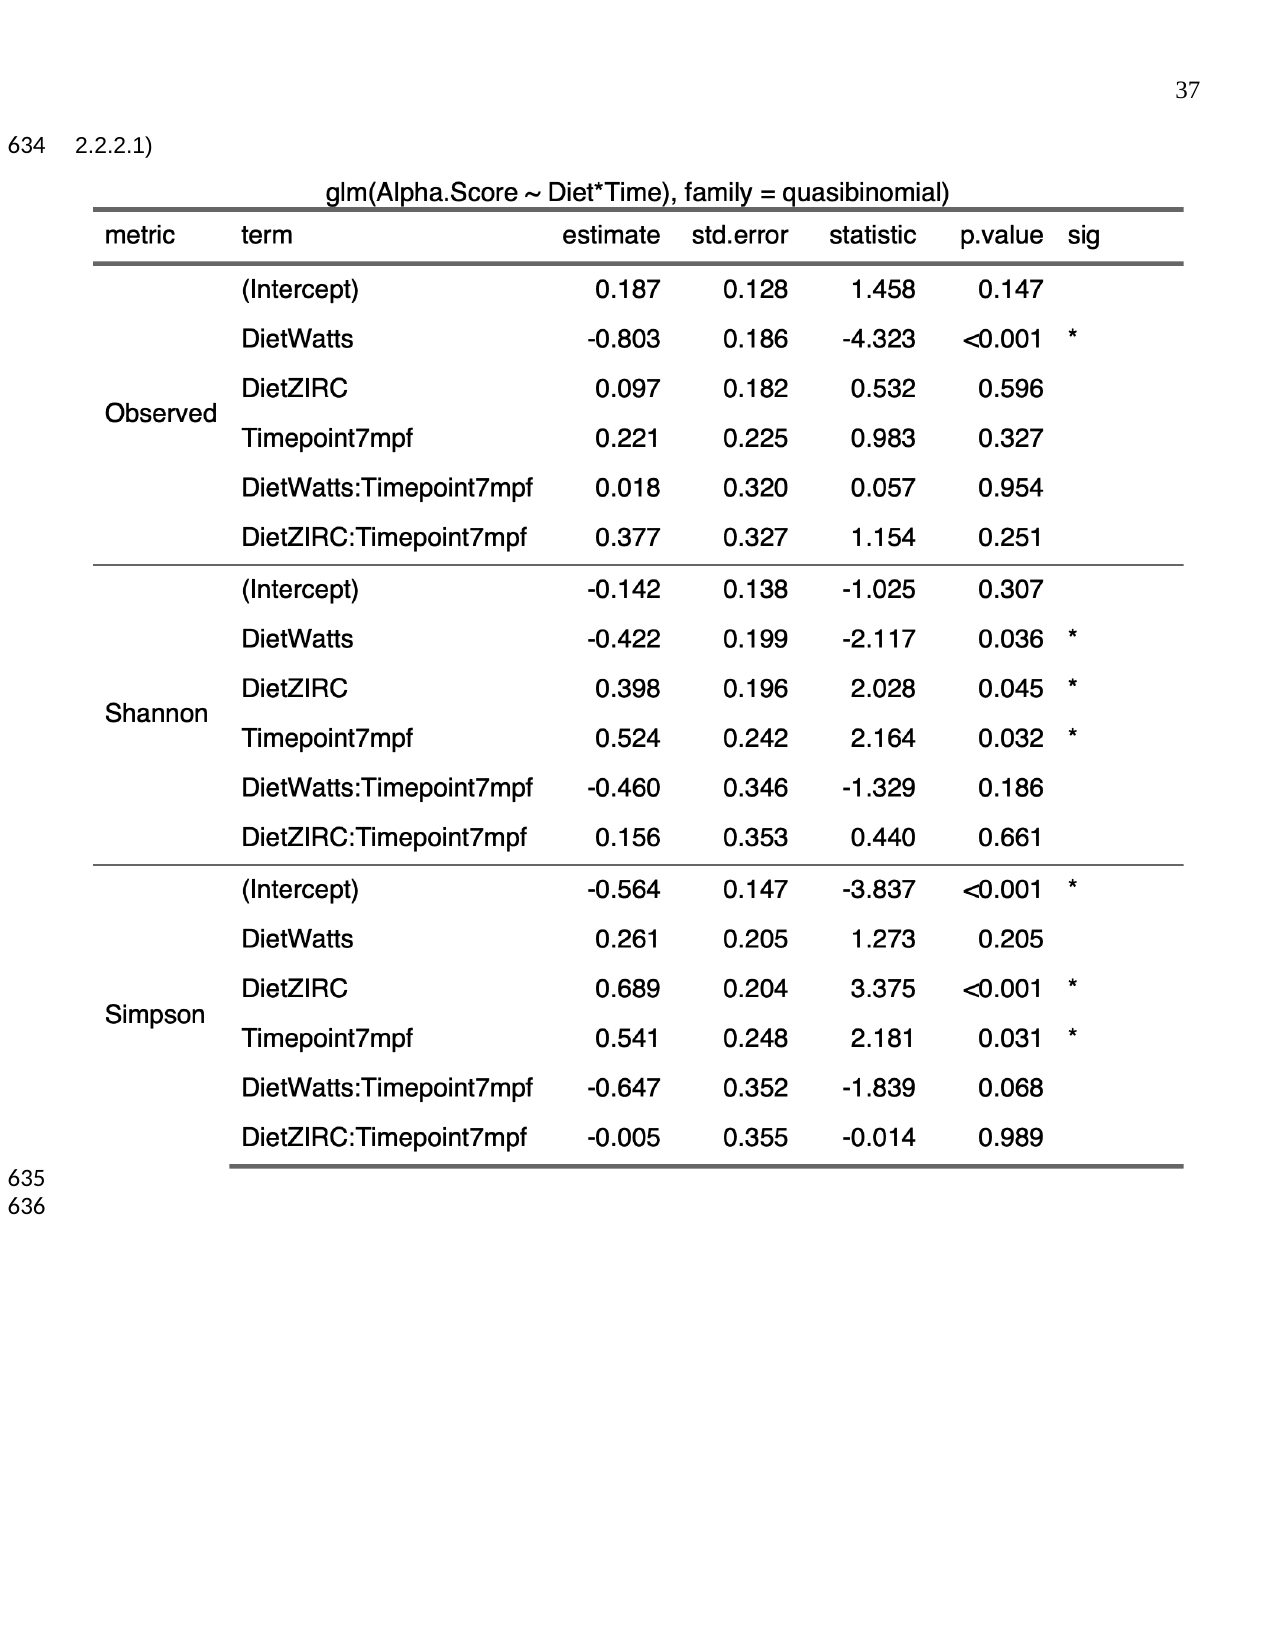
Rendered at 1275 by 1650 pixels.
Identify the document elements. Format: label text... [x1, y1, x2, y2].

text 2.2.2.1) [75, 132, 1200, 163]
picture [75, 163, 1200, 1186]
